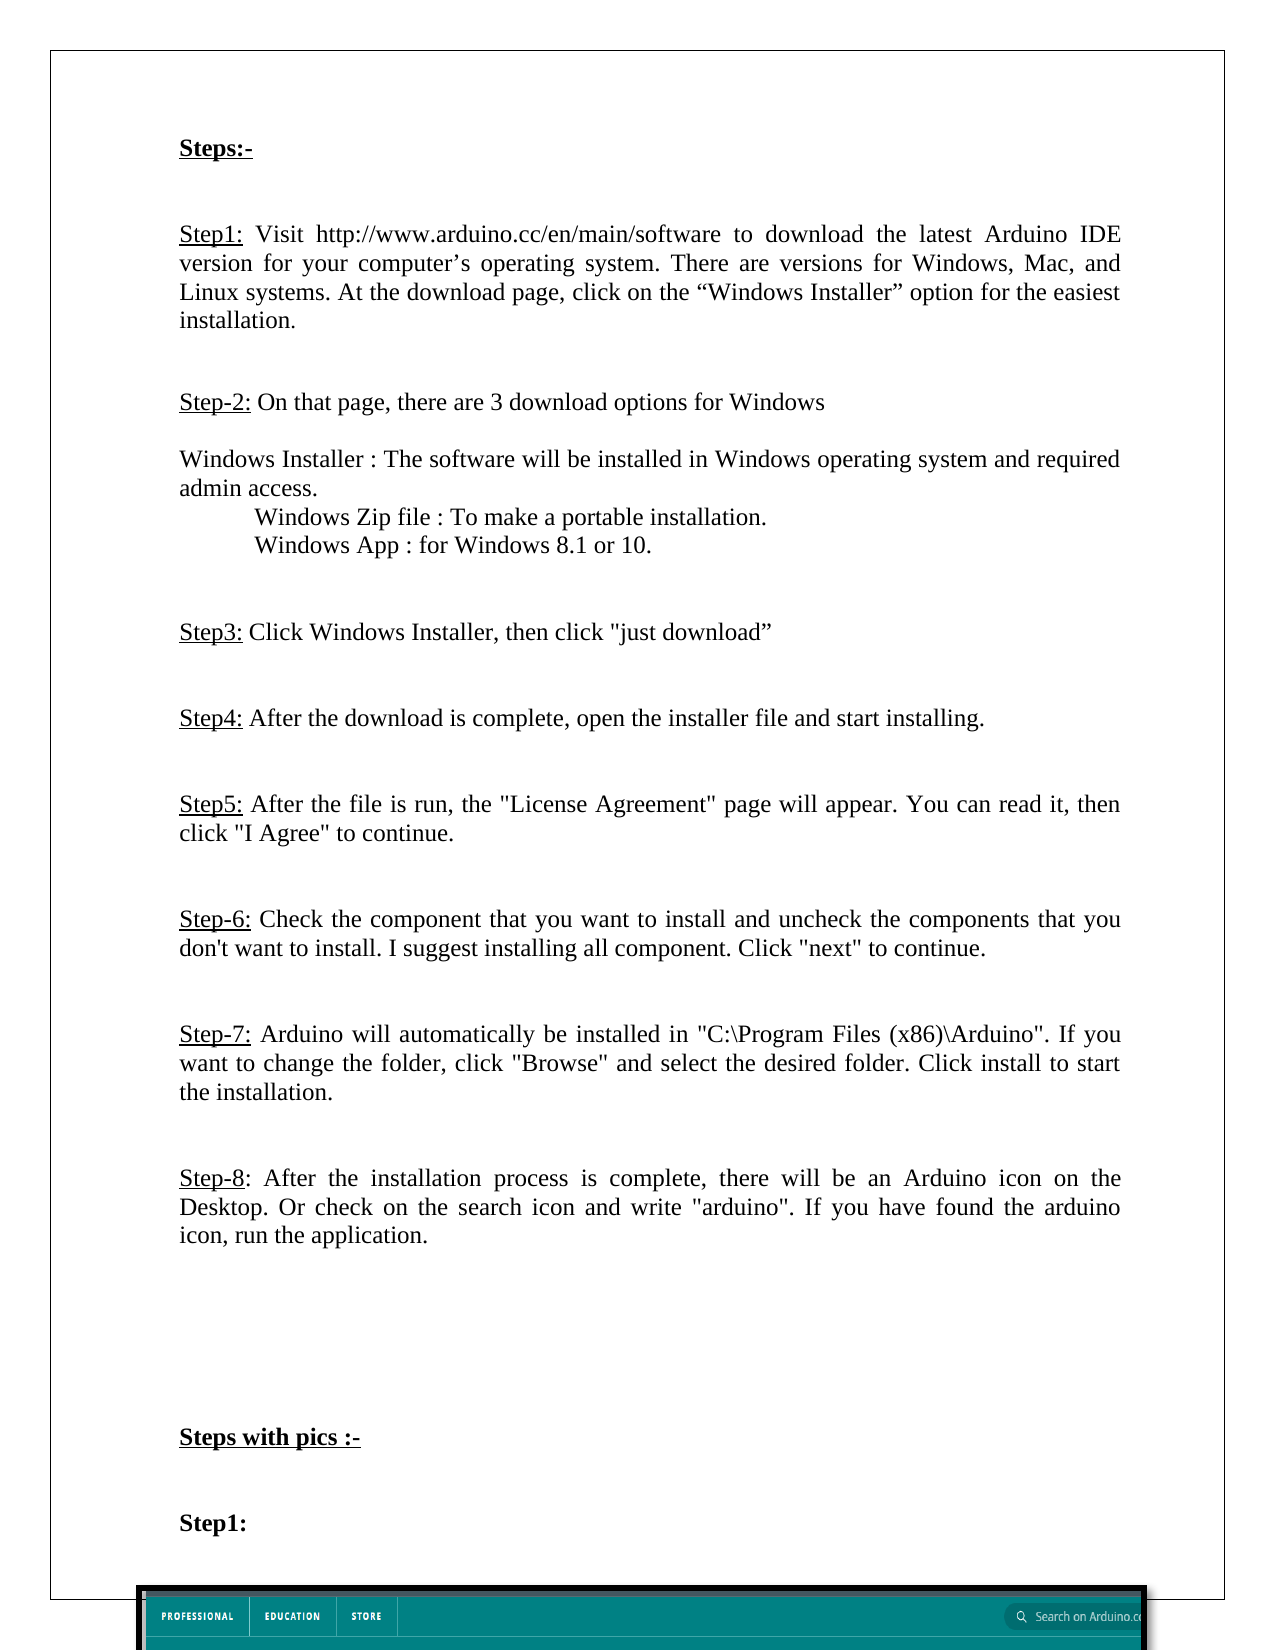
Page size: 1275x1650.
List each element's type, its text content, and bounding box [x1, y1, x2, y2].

text Step-6: Check the component that you want to install and uncheck the components that you don't want to install. I suggest installing all component. Click "next" to continue. [179, 904, 1122, 962]
text Step4: After the download is complete, open the installer file and start installing. [179, 703, 1122, 732]
text Steps with pics :- [179, 1422, 1122, 1451]
text Step5: After the file is run, the "License Agreement" page will appear. You can read it, then click "I Agree" to continue. [179, 789, 1122, 847]
text Step1: Visit http://www.arduino.cc/en/main/software to download the latest Arduino IDE version for your computer’s operating system. There are versions for Windows, Mac, and Linux systems. At the download page, click on the “Windows Installer” option for the easiest installation. [179, 219, 1122, 334]
text Step-8: After the installation process is complete, there will be an Arduino icon on the Desktop. Or check on the search icon and write "arduino". If you have found the arduino icon, run the application. [179, 1163, 1122, 1249]
text Step1: [179, 1508, 1122, 1537]
text Step3: Click Windows Installer, then click "just download” [179, 617, 1122, 646]
text Steps:- [179, 133, 1122, 162]
text Windows Installer : The software will be installed in Windows operating system and required admin access. [179, 444, 1122, 502]
text Windows App : for Windows 8.1 or 10. [179, 531, 1122, 559]
text Step-2: On that page, there are 3 download options for Windows [179, 387, 1122, 416]
text Step-7: Arduino will automatically be installed in "C:\Program Files (x86)\Arduino". If you want to change the folder, click "Browse" and select the desired folder. Click install to start the installation. [179, 1019, 1122, 1106]
text Windows Zip file : To make a portable installation. [179, 502, 1122, 531]
picture [146, 1591, 1141, 1650]
